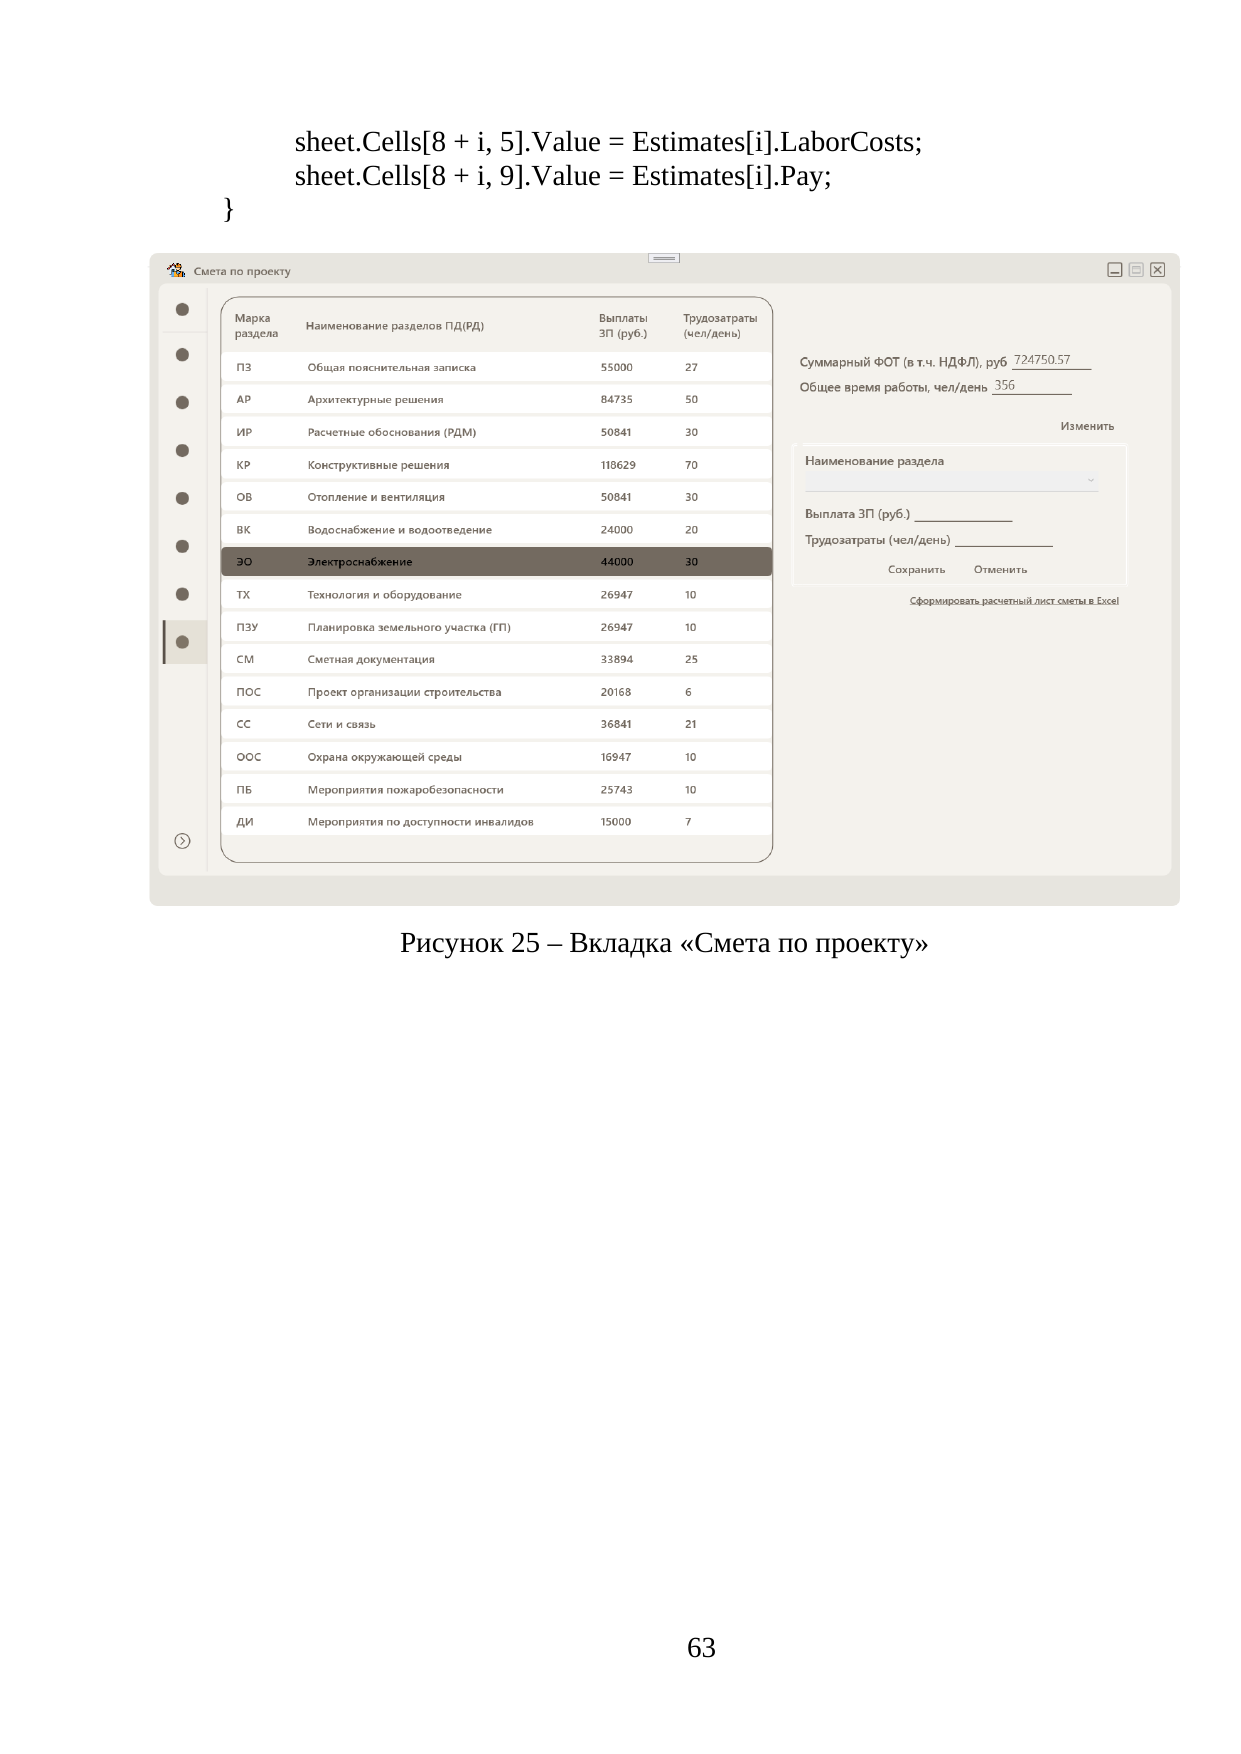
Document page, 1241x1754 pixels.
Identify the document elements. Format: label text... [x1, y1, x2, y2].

picture [147, 249, 1182, 908]
text } [148, 191, 1181, 225]
text sheet.Cells[8 + i, 5].Value = Estimates[i].LaborCosts; [148, 124, 1181, 158]
text sheet.Cells[8 + i, 9].Value = Estimates[i].Pay; [148, 158, 1181, 191]
